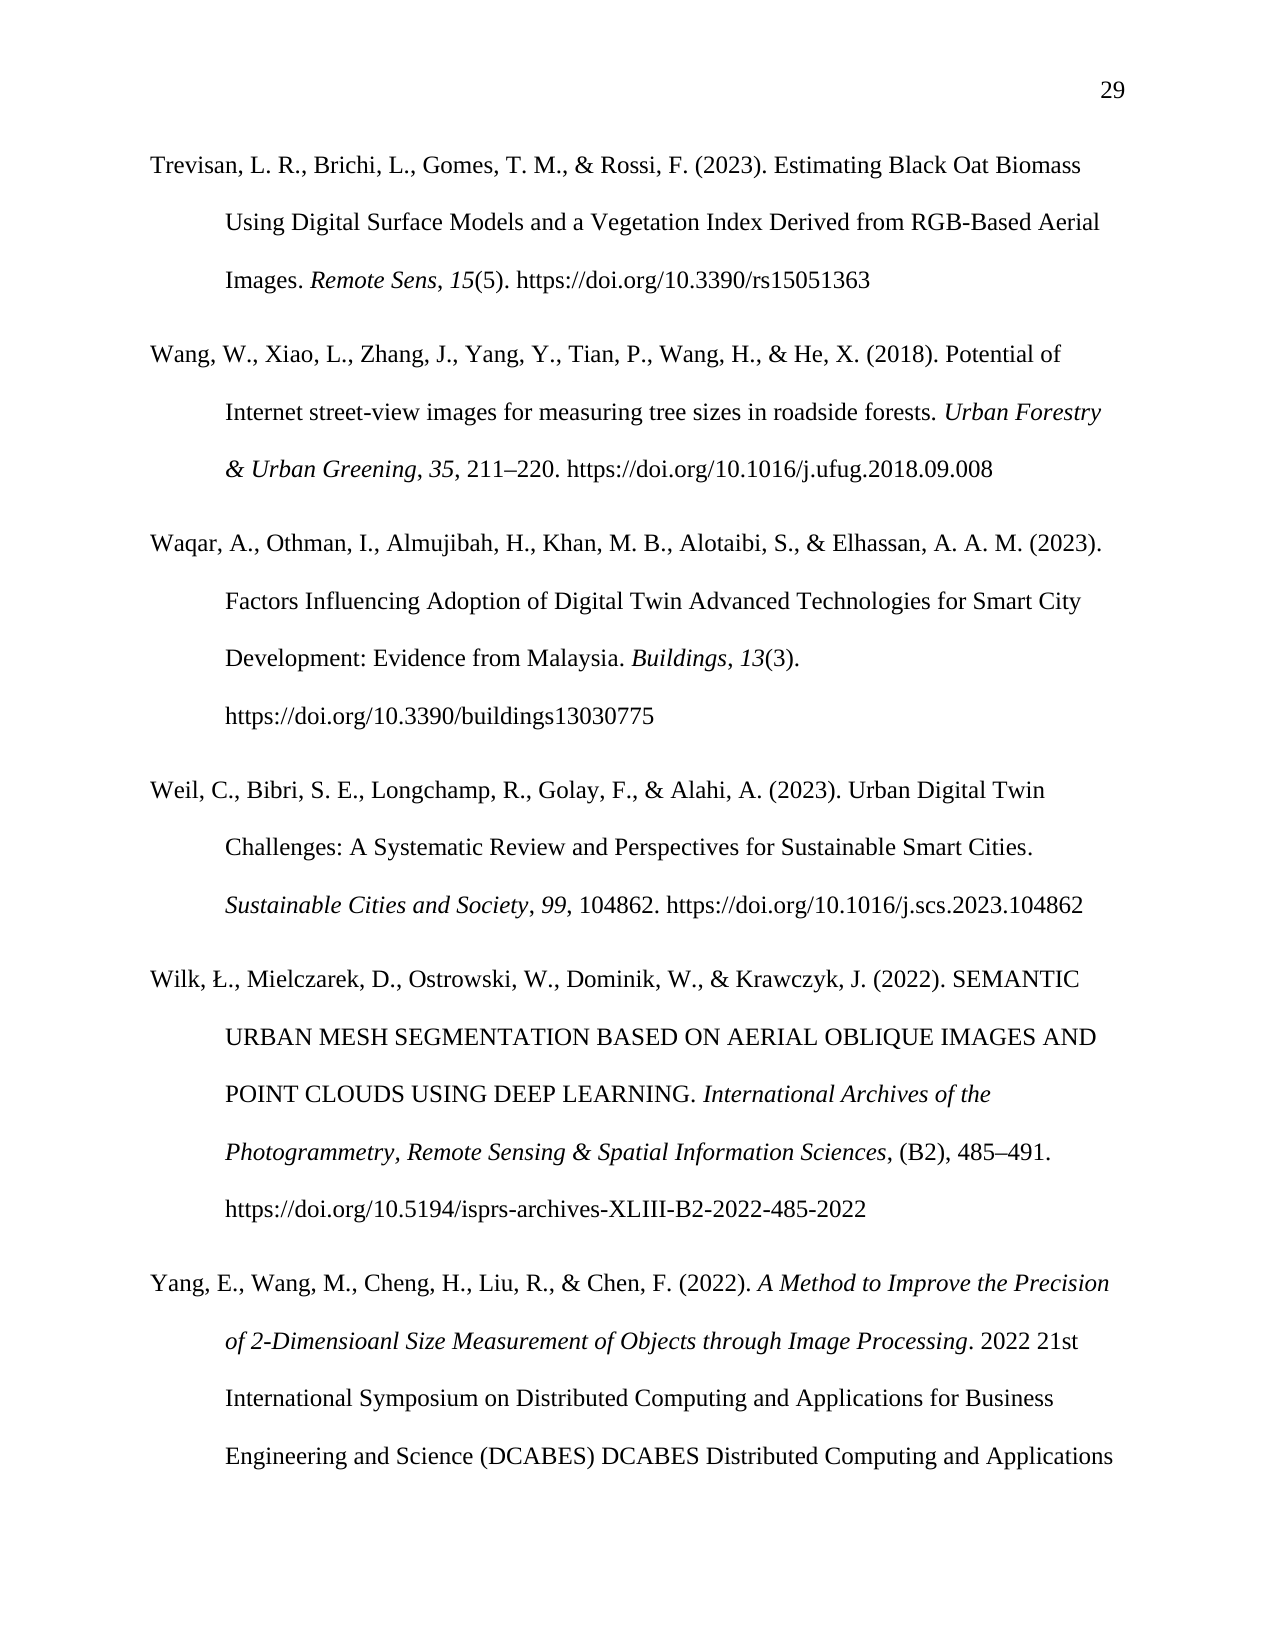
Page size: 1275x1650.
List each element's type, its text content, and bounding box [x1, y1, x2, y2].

text Trevisan, L. R., Brichi, L., Gomes, T. M., & Rossi, F. (2023). Estimating Black Oat Biomass Using Digital Surface Models and a Vegetation Index Derived from RGB-Based Aerial Images. Remote Sens, 15(5). https://doi.org/10.3390/rs15051363 [150, 150, 1125, 294]
text Wang, W., Xiao, L., Zhang, J., Yang, Y., Tian, P., Wang, H., & He, X. (2018). Potential of Internet street-view images for measuring tree sizes in roadside forests. Urban Forestry & Urban Greening, 35, 211–220. https://doi.org/10.1016/j.ufug.2018.09.008 [85, 339, 1125, 483]
text Wilk, Ł., Mielczarek, D., Ostrowski, W., Dominik, W., & Krawczyk, J. (2022). SEMANTIC URBAN MESH SEGMENTATION BASED ON AERIAL OBLIQUE IMAGES AND POINT CLOUDS USING DEEP LEARNING. International Archives of the Photogrammetry, Remote Sensing & Spatial Information Sciences, (B2), 485–491. https://doi.org/10.5194/isprs-archives-XLIII-B2-2022-485-2022 [85, 964, 1125, 1223]
text Weil, C., Bibri, S. E., Longchamp, R., Golay, F., & Alahi, A. (2023). Urban Digital Twin Challenges: A Systematic Review and Perspectives for Sustainable Smart Cities. Sustainable Cities and Society, 99, 104862. https://doi.org/10.1016/j.scs.2023.104862 [85, 775, 1125, 919]
text Waqar, A., Othman, I., Almujibah, H., Khan, M. B., Alotaibi, S., & Elhassan, A. A. M. (2023). Factors Influencing Adoption of Digital Twin Advanced Technologies for Smart City Development: Evidence from Malaysia. Buildings, 13(3). https://doi.org/10.3390/buildings13030775 [85, 528, 1125, 729]
